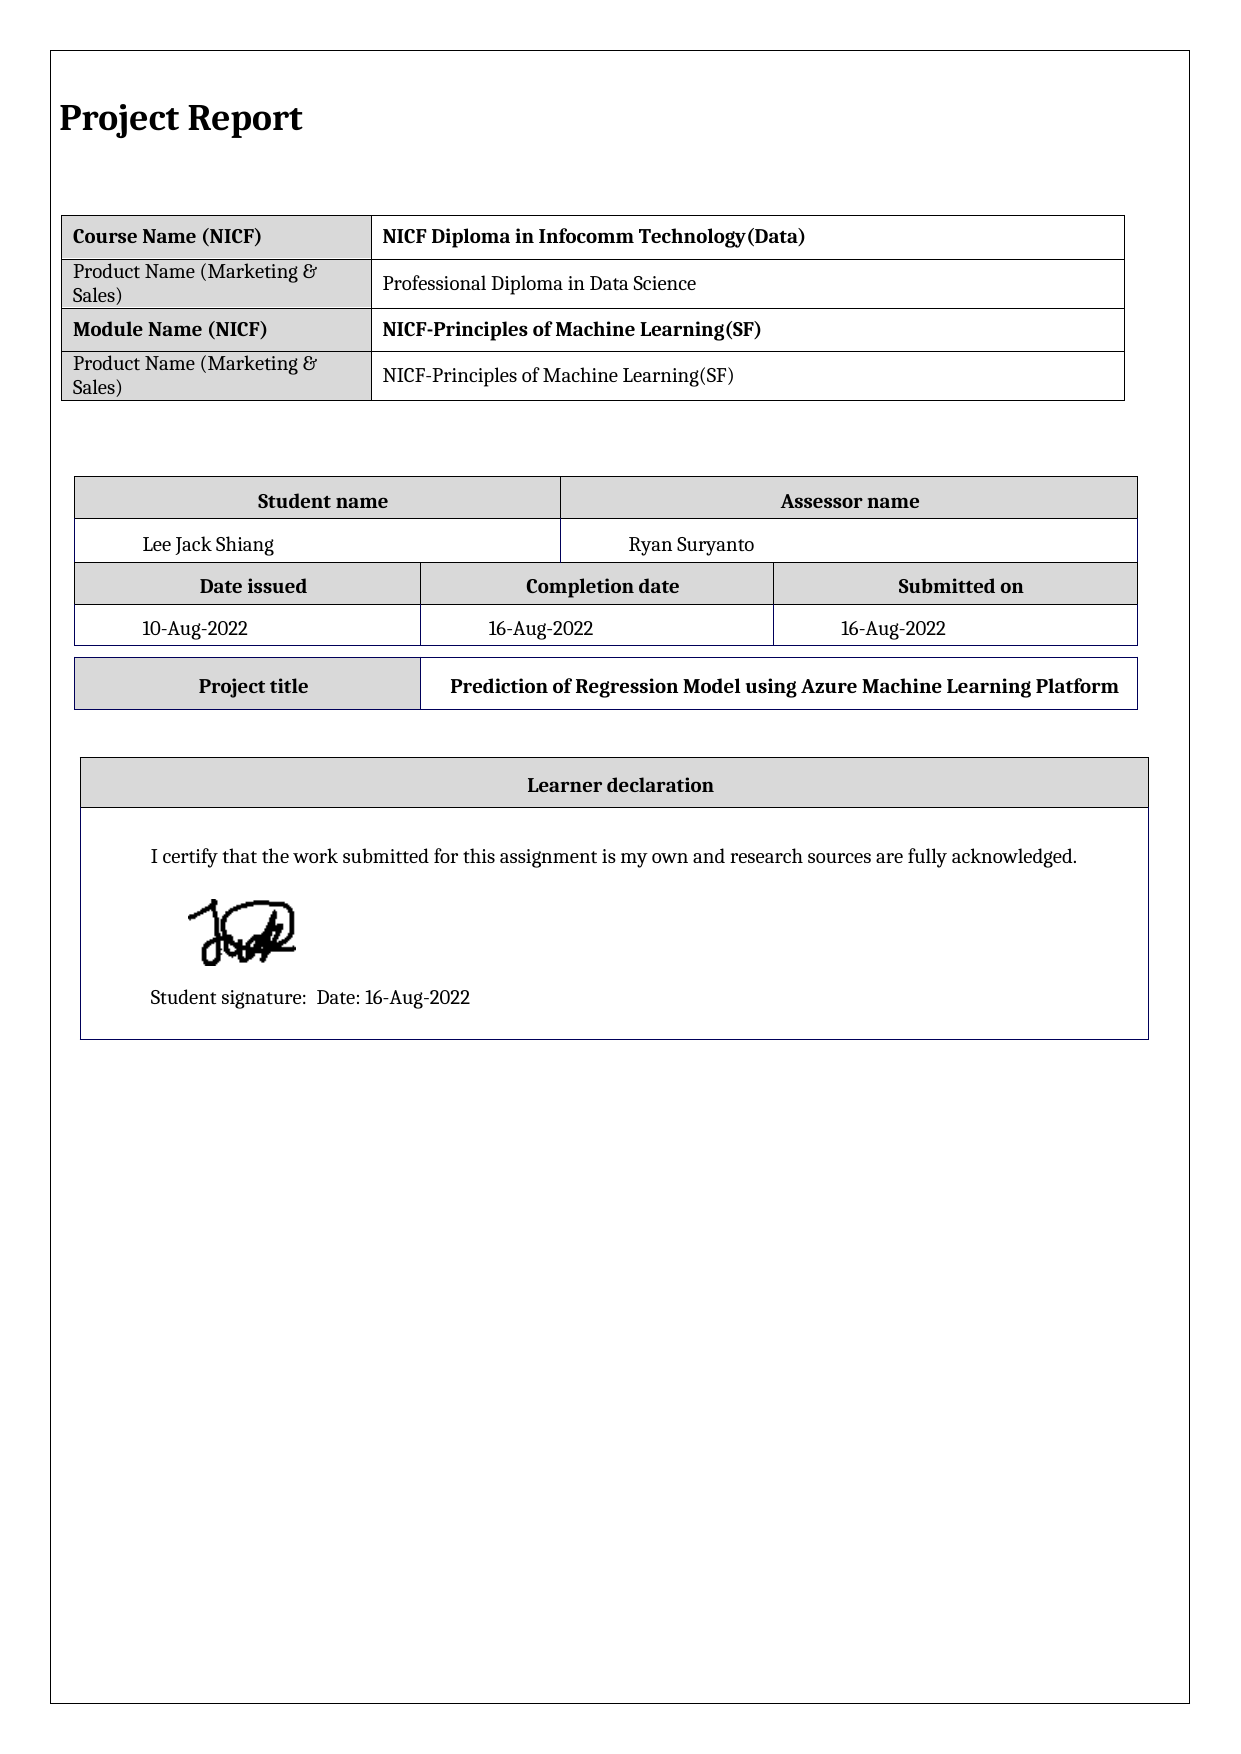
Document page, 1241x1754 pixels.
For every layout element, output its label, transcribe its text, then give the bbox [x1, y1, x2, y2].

table_cell [74, 646, 560, 657]
table_cell Lee Jack Shiang [75, 519, 560, 562]
table_cell NICF-Principles of Machine Learning(SF) [372, 309, 1124, 351]
picture [188, 899, 296, 966]
text Project Report [59, 97, 1181, 140]
table_cell Ryan Suryanto [561, 519, 1137, 562]
table_cell Completion date [421, 563, 773, 604]
table_cell Project title [75, 658, 420, 709]
table_cell Prediction of Regression Model using Azure Machine Learning Platform [421, 658, 1137, 709]
table_cell Date issued [75, 563, 420, 604]
table_cell Module Name (NICF) [62, 309, 371, 351]
table_cell 16-Aug-2022 [774, 605, 1137, 644]
table_header Course Name (NICF) [62, 216, 371, 258]
table_cell NICF-Principles of Machine Learning(SF) [372, 352, 1124, 400]
table_cell Professional Diploma in Data Science [372, 260, 1124, 307]
table_header Learner declaration [81, 758, 1148, 807]
table_cell Product Name (Marketing & Sales) [62, 260, 371, 307]
table_cell I certify that the work submitted for this assignment is my own and research sources are fully acknowledged. Student signature: Date: 16-Aug-2022 [81, 808, 1148, 1039]
table_header NICF Diploma in Infocomm Technology(Data) [372, 216, 1124, 258]
table_cell Submitted on [774, 563, 1137, 604]
table_cell 16-Aug-2022 [421, 605, 773, 644]
table_cell 10-Aug-2022 [75, 605, 420, 644]
table_header Student name [75, 477, 560, 518]
table_cell [560, 646, 1137, 657]
table_header Assessor name [561, 477, 1137, 518]
table_cell Product Name (Marketing & Sales) [62, 352, 371, 400]
